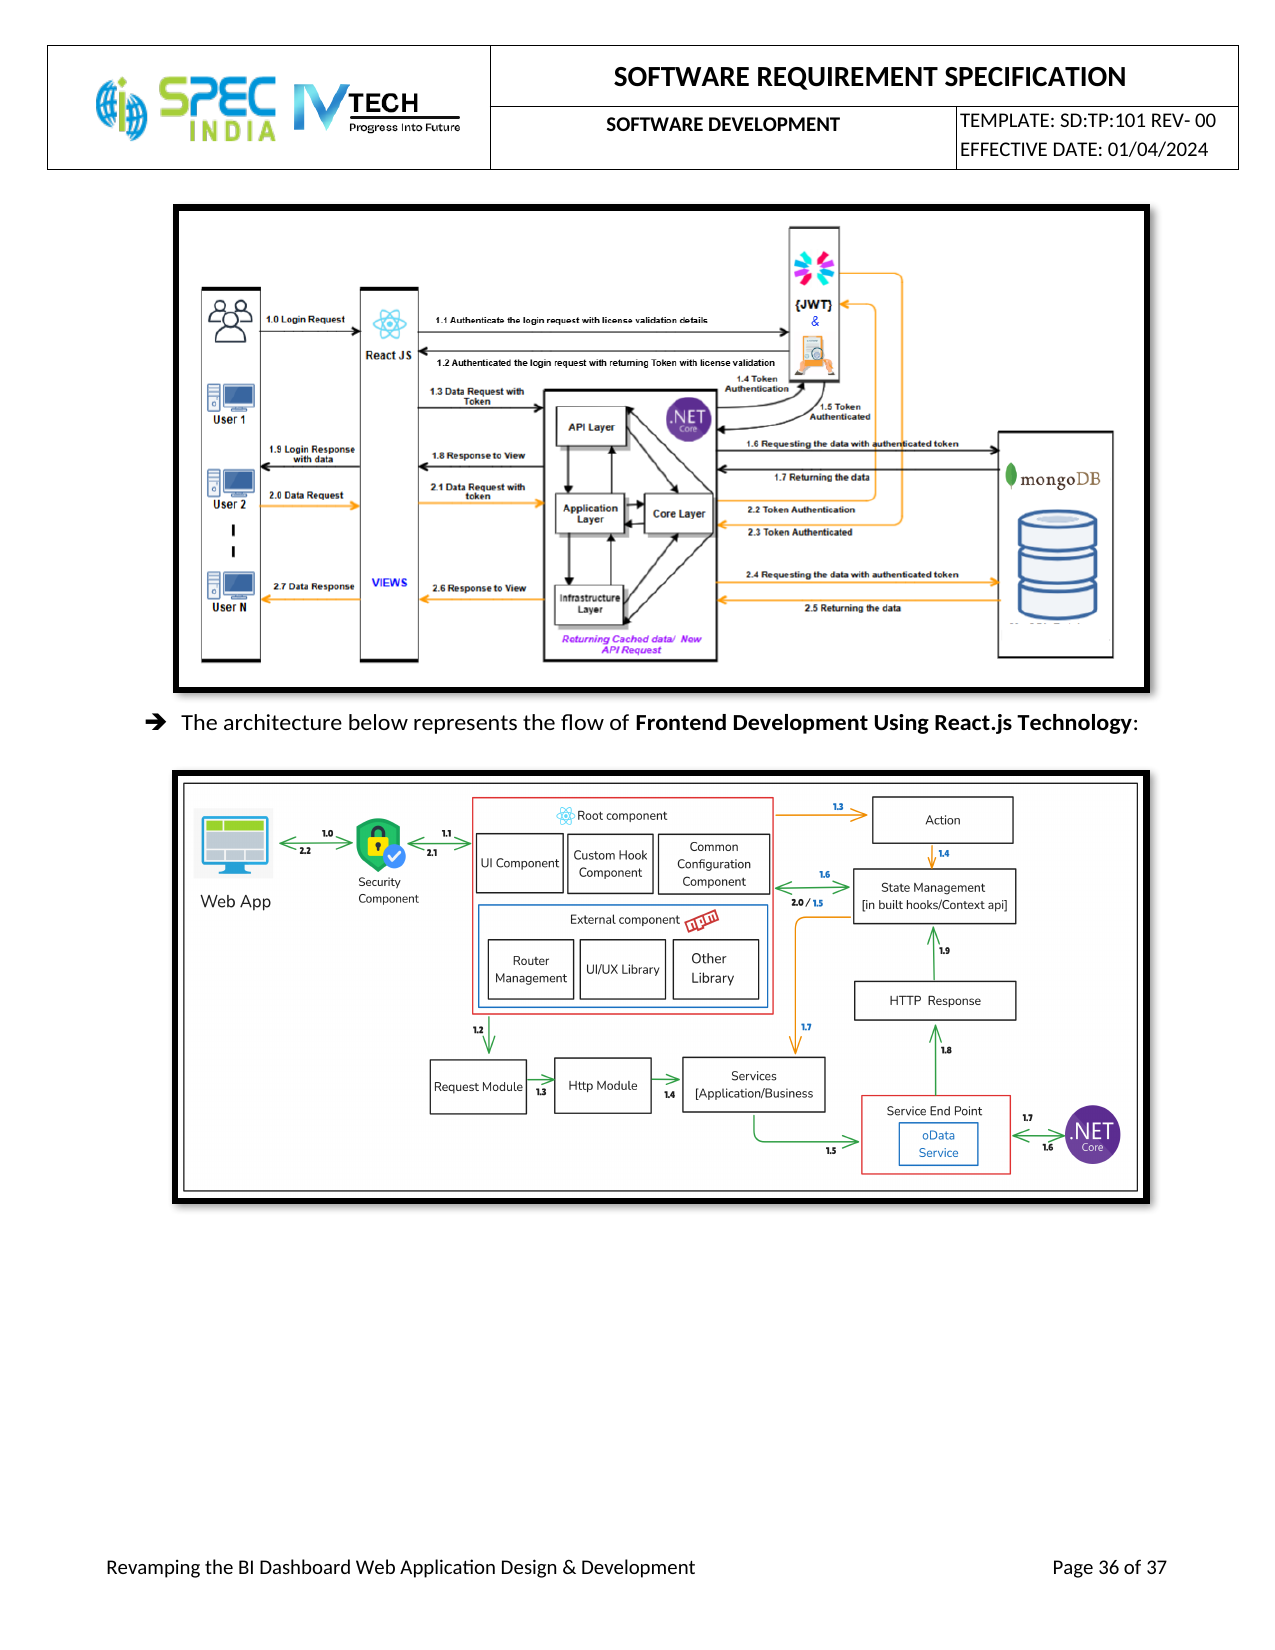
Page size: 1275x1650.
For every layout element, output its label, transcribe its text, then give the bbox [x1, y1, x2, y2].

list The architecture below represents the flow of Frontend Development Using React.js Technology: [144, 708, 1169, 736]
picture [107, 90, 112, 101]
picture [96, 75, 277, 143]
picture [100, 91, 106, 104]
picture [178, 776, 1143, 1198]
picture [179, 211, 1144, 687]
picture [283, 72, 473, 143]
